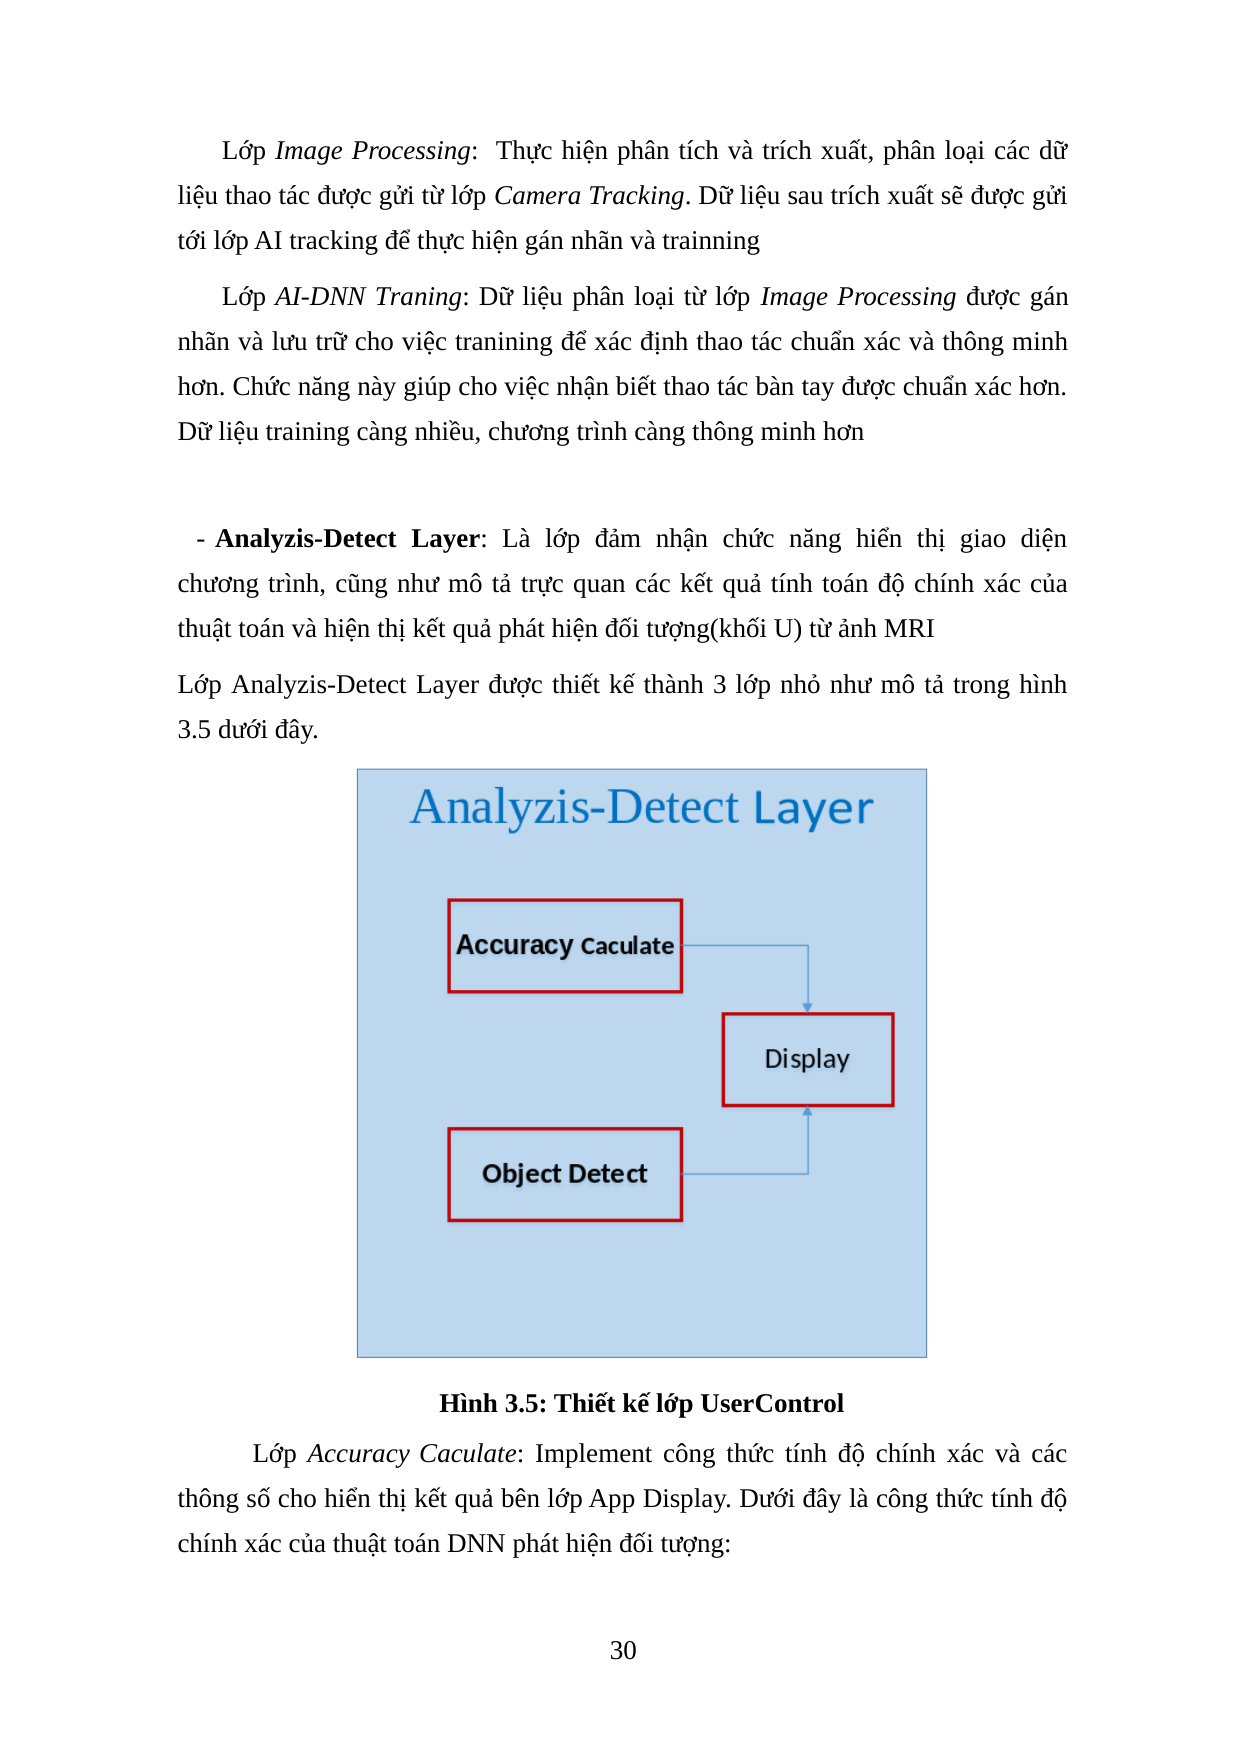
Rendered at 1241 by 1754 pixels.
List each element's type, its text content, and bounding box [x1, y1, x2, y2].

text Lớp Analyzis-Detect Layer được thiết kế thành 3 lớp nhỏ như mô tả trong hình 3.5 dưới đây. [177, 665, 1069, 747]
list Analyzis-Detect Layer: Là lớp đảm nhận chức năng hiển thị giao diện chương trình, cũng như mô tả trực quan các kết quả tính toán độ chính xác của thuật toán và hiện thị kết quả phát hiện đối tượng(khối U) từ ảnh MRI [177, 518, 1069, 646]
text Lớp Image Processing: Thực hiện phân tích và trích xuất, phân loại các dữ liệu thao tác được gửi từ lớp Camera Tracking. Dữ liệu sau trích xuất sẽ được gửi tới lớp AI tracking để thực hiện gán nhãn và trainning [177, 131, 1069, 259]
text Hình 3.5: Thiết kế lớp UserControl [177, 1384, 1069, 1422]
text Lớp AI-DNN Traning: Dữ liệu phân loại từ lớp Image Processing được gán nhãn và lưu trữ cho việc tranining để xác định thao tác chuẩn xác và thông minh hơn. Chức năng này giúp cho việc nhận biết thao tác bàn tay được chuẩn xác hơn. Dữ liệu training càng nhiều, chương trình càng thông minh hơn [177, 277, 1069, 450]
text Lớp Accuracy Caculate: Implement công thức tính độ chính xác và các thông số cho hiển thị kết quả bên lớp App Display. Dưới đây là công thức tính độ chính xác của thuật toán DNN phát hiện đối tượng: [177, 1434, 1069, 1562]
